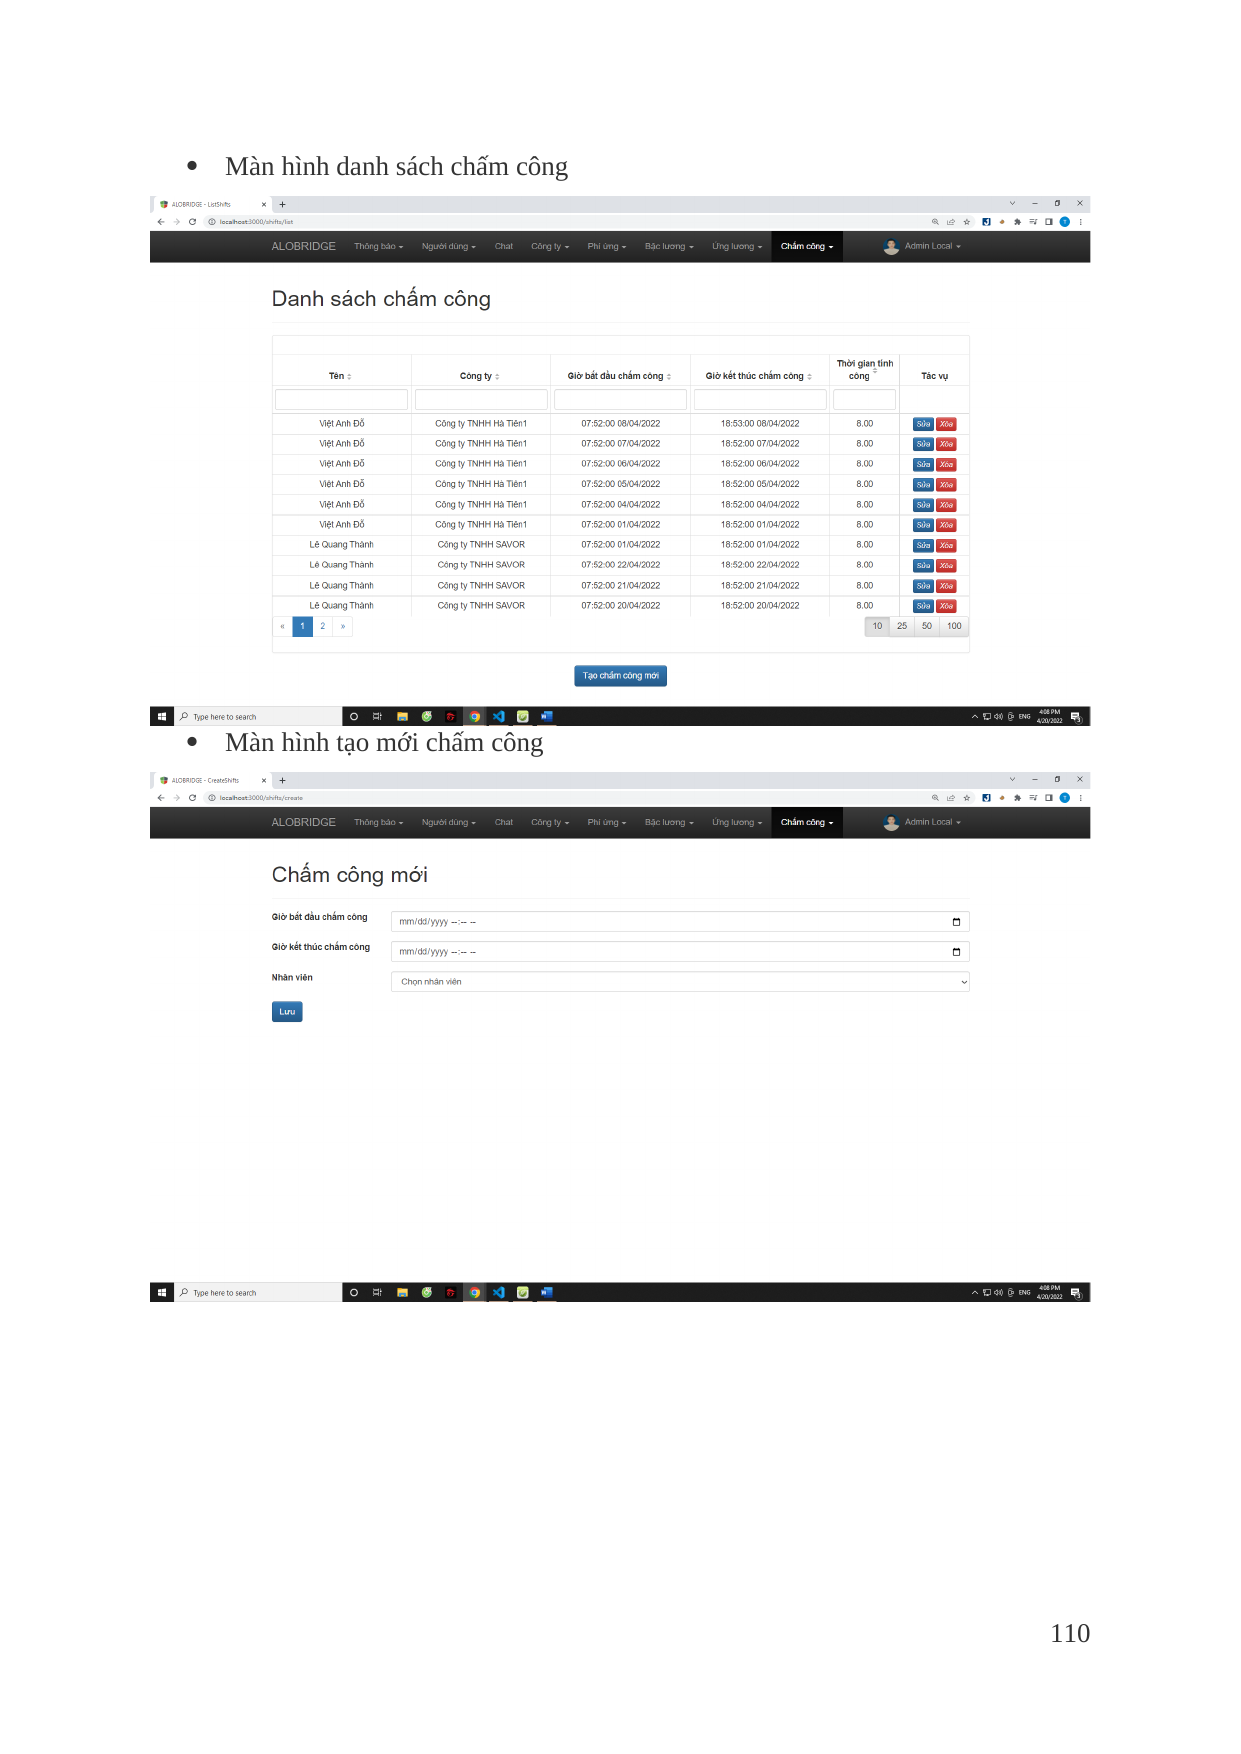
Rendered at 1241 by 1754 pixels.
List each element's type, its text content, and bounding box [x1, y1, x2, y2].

picture [150, 196, 1091, 726]
list Màn hình tạo mới chấm công [187, 726, 1090, 757]
list Màn hình danh sách chấm công [187, 150, 1090, 181]
picture [150, 772, 1091, 1302]
